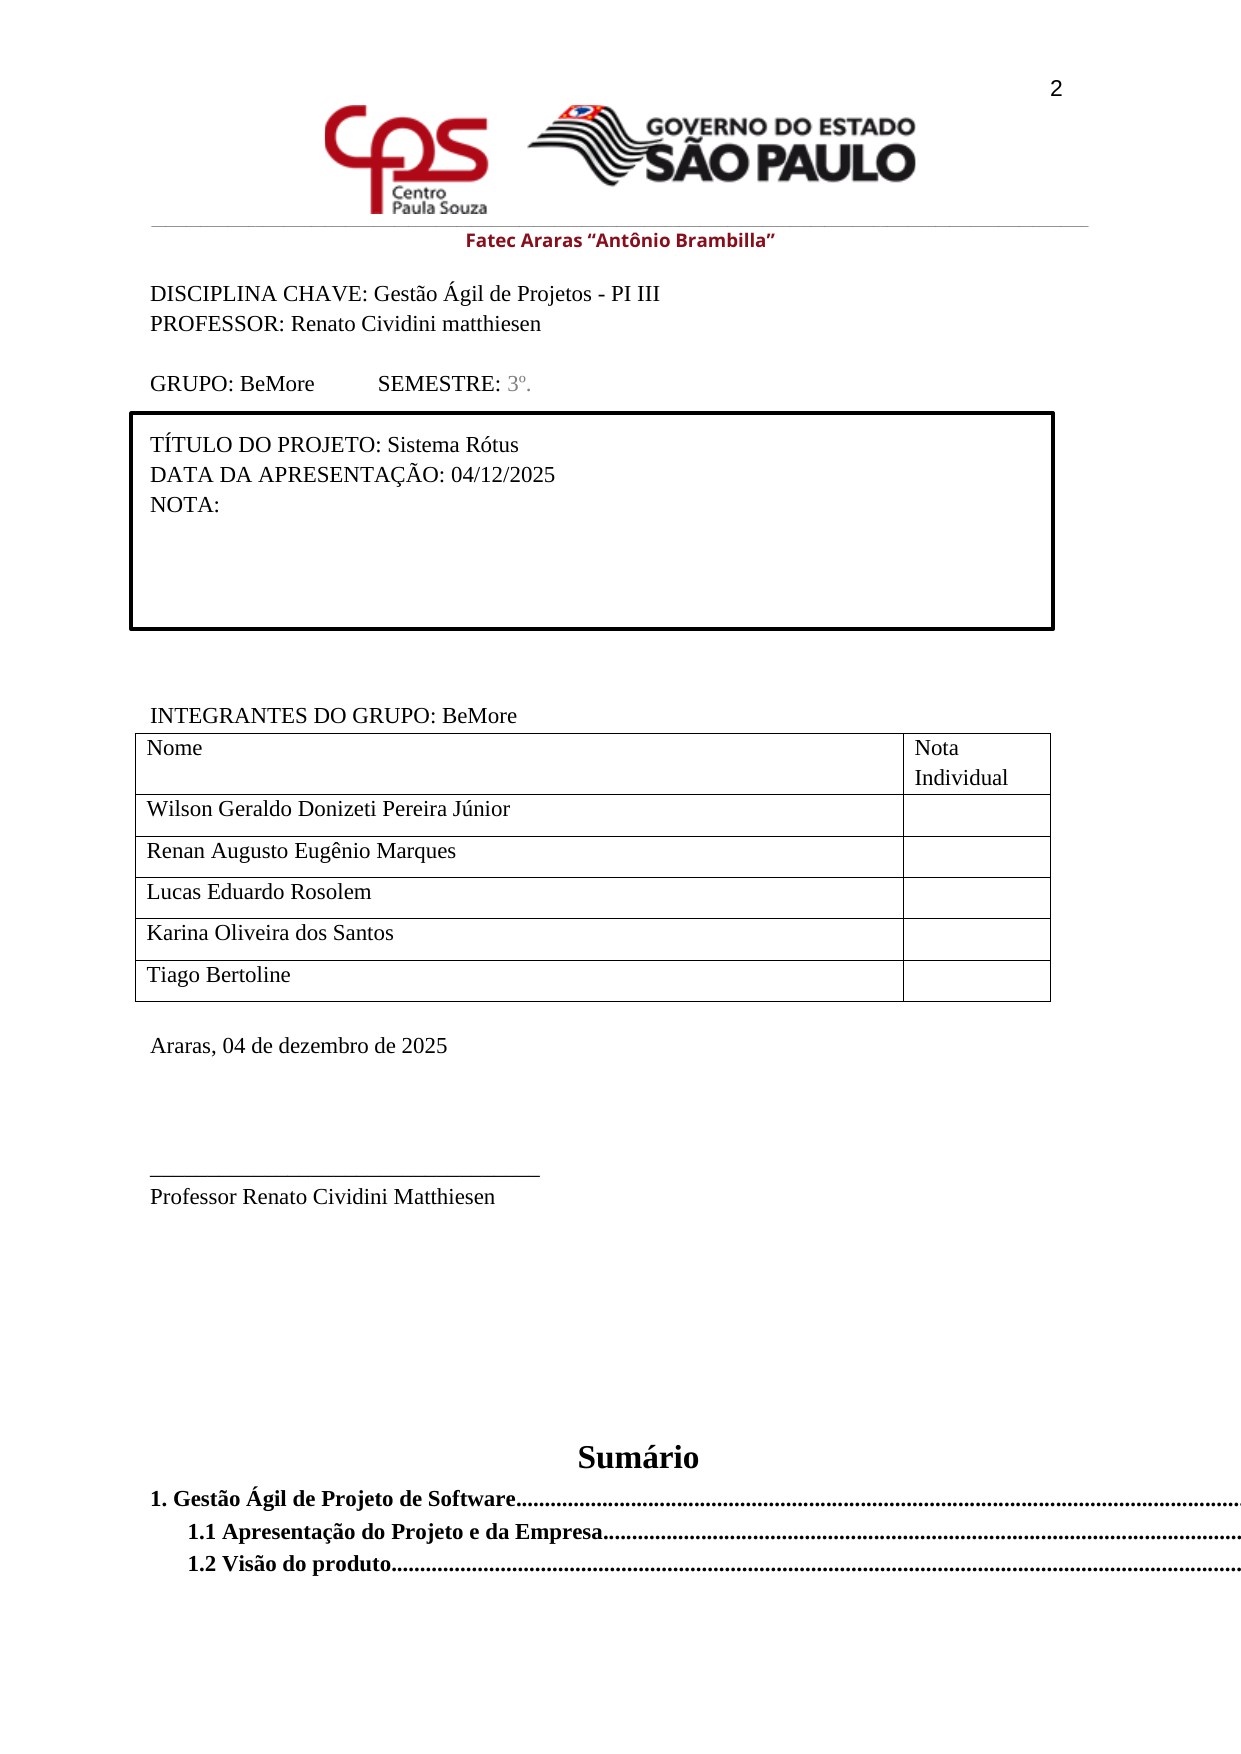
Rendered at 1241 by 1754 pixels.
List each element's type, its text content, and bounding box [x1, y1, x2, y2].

table_header Nome [136, 734, 903, 794]
table_cell Renan Augusto Eugênio Marques [136, 837, 903, 877]
table_cell [904, 878, 1050, 918]
table_cell [904, 919, 1050, 960]
text __________________________________ [150, 1153, 1090, 1179]
table_cell [904, 961, 1050, 1001]
text Araras, 04 de dezembro de 2025 [150, 1032, 1090, 1059]
text Sumário [186, 1438, 1090, 1476]
table_cell [904, 795, 1050, 836]
table_cell Karina Oliveira dos Santos [136, 919, 903, 960]
table_cell [904, 837, 1050, 877]
table_header Nota Individual [904, 734, 1050, 794]
text TÍTULO DO PROJETO: Sistema Rótus [150, 431, 1090, 457]
picture [324, 105, 916, 214]
table_cell Lucas Eduardo Rosolem [136, 878, 903, 918]
text NOTA: [150, 491, 1090, 517]
text DISCIPLINA CHAVE: Gestão Ágil de Projetos - PI III [150, 280, 1090, 306]
text DATA DA APRESENTAÇÃO: 04/12/2025 [150, 461, 1090, 487]
text INTEGRANTES DO GRUPO: BeMore [150, 703, 1090, 729]
text Professor Renato Cividini Matthiesen [150, 1183, 1090, 1210]
text GRUPO: BeMore SEMESTRE: 3º. [150, 370, 1090, 397]
table_cell Wilson Geraldo Donizeti Pereira Júnior [136, 795, 903, 836]
table_cell Tiago Bertoline [136, 961, 903, 1001]
text PROFESSOR: Renato Cividini matthiesen [150, 310, 1090, 336]
